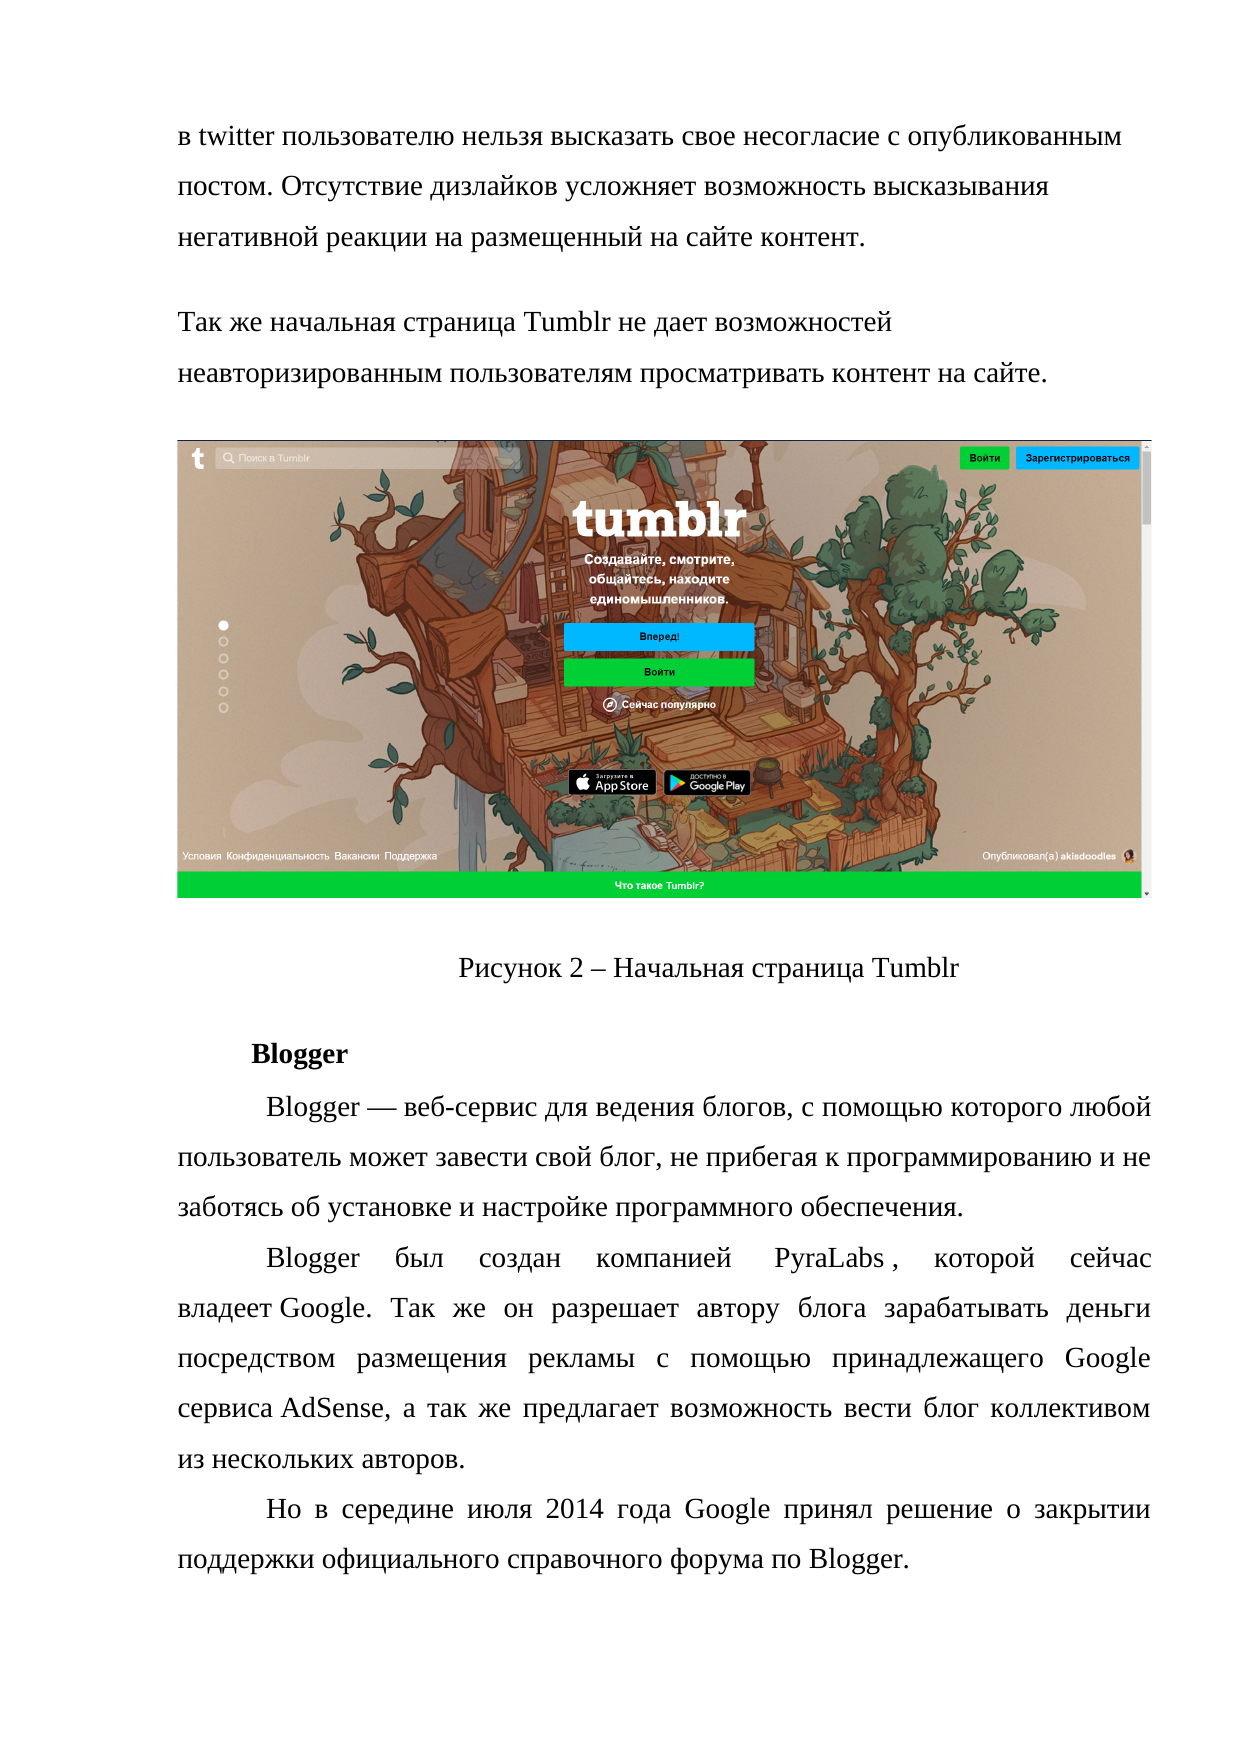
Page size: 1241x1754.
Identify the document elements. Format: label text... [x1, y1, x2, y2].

text Blogger был создан компанией PyraLabs , которой сейчас владеет Google. Так же он разрешает автору блога зарабатывать деньги посредством размещения рекламы с помощью принадлежащего Google сервиса AdSense, а так же предлагает возможность вести блог коллективом из нескольких авторов. [177, 1240, 1152, 1474]
text Так же начальная страница Tumblr не дает возможностей неавторизированным пользователям просматривать контент на сайте. [177, 304, 1152, 388]
text Blogger [177, 1036, 1152, 1069]
picture [177, 440, 1152, 898]
text Но в середине июля 2014 года Google принял решение о закрытии поддержки официального справочного форума по Blogger. [177, 1491, 1152, 1575]
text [177, 118, 1152, 252]
text Blogger — веб-сервис для ведения блогов, с помощью которого любой пользователь может завести свой блог, не прибегая к программированию и не заботясь об установке и настройке программного обеспечения. [177, 1089, 1152, 1223]
text Рисунок 2 – Начальная страница Tumblr [177, 950, 1152, 984]
